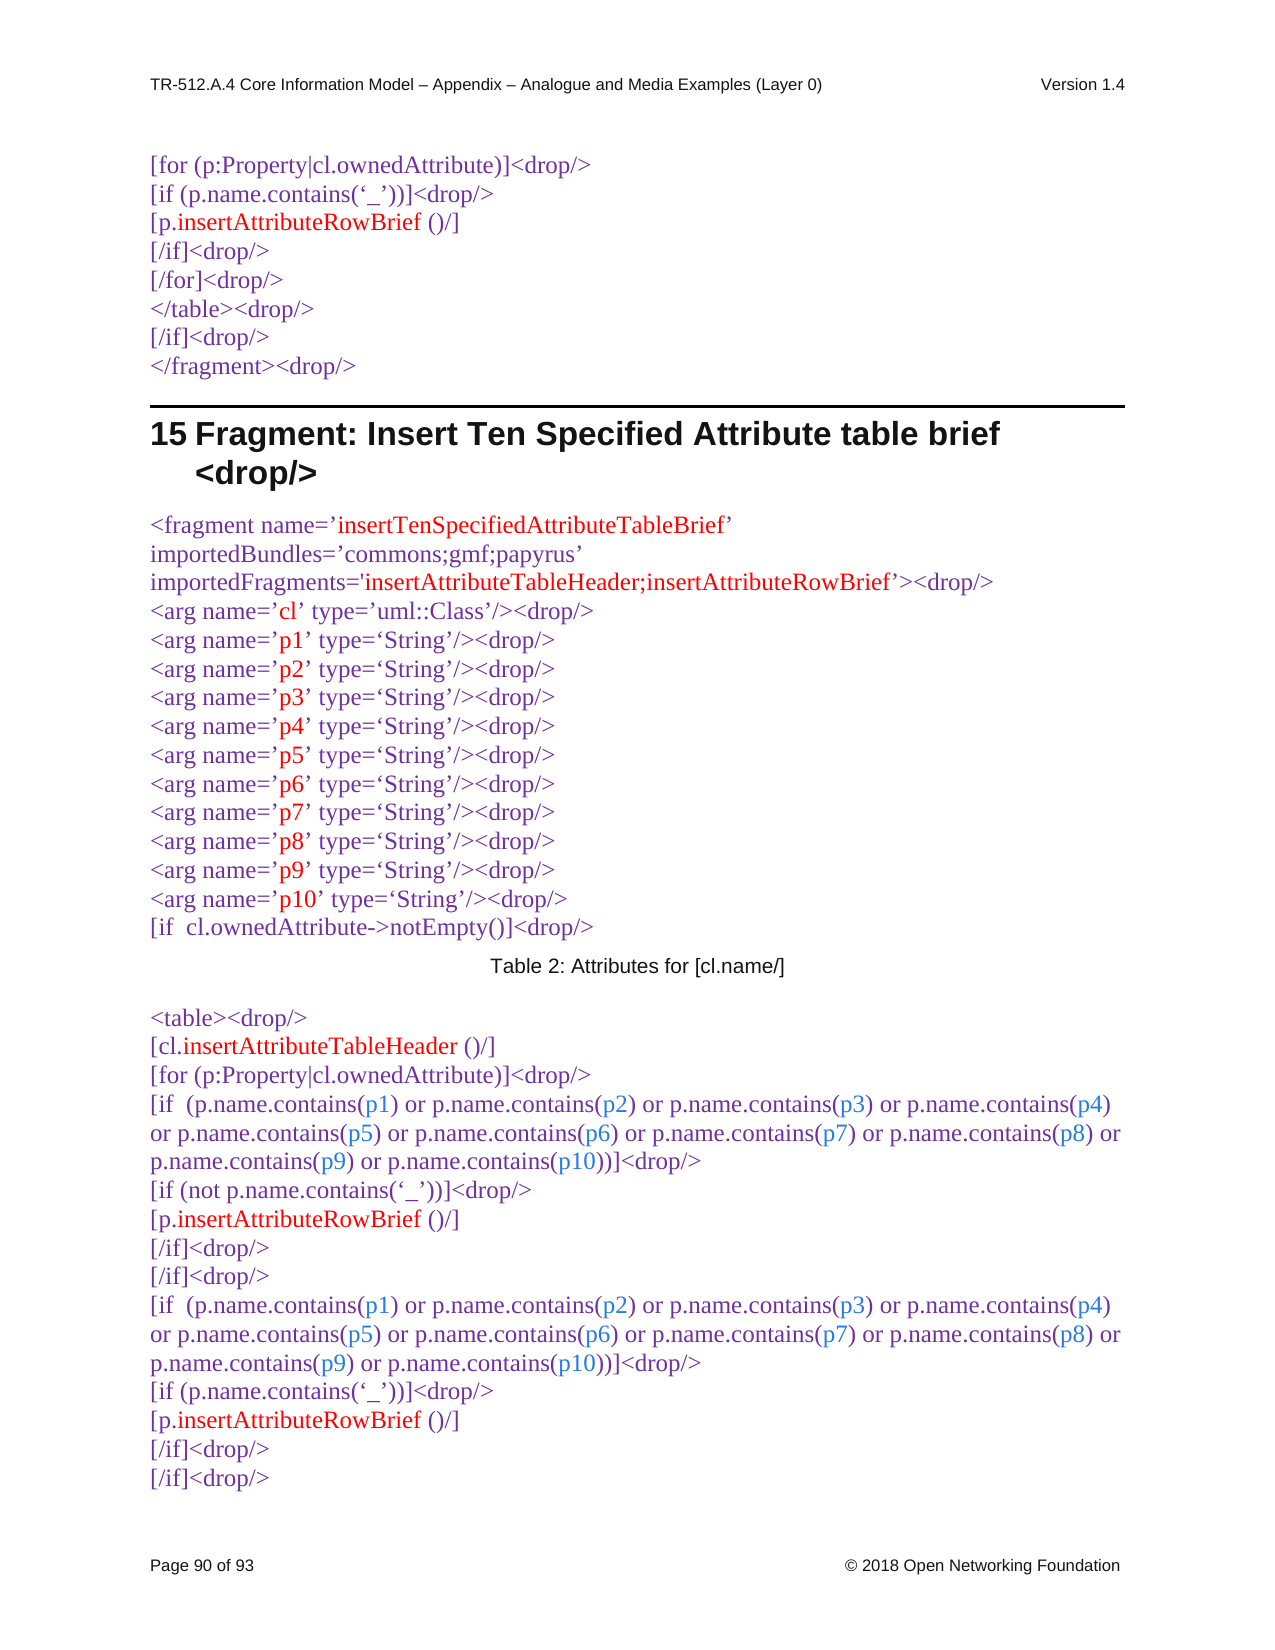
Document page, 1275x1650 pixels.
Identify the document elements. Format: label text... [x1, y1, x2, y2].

text [/if]<drop/> [150, 1463, 1125, 1491]
text [/if]<drop/> [150, 236, 1125, 265]
text [p.insertAttributeRowBrief ()/] [150, 1204, 1125, 1233]
text [if (p.name.contains(p1) or p.name.contains(p2) or p.name.contains(p3) or p.name.contains(p4) or p.name.contains(p5) or p.name.contains(p6) or p.name.contains(p7) or p.name.contains(p8) or p.name.contains(p9) or p.name.contains(p10))]<drop/> [150, 1290, 1125, 1376]
text [/if]<drop/> [150, 1261, 1125, 1290]
text [cl.insertAttributeTableHeader ()/] [150, 1031, 1125, 1060]
text [for (p:Property|cl.ownedAttribute)]<drop/> [150, 1060, 1125, 1089]
text <arg name=’p1’ type=‘String’/><drop/> [150, 625, 1125, 654]
text [/if]<drop/> [150, 1434, 1125, 1463]
text [/for]<drop/> [150, 265, 1125, 294]
text [if (p.name.contains(p1) or p.name.contains(p2) or p.name.contains(p3) or p.name.contains(p4) or p.name.contains(p5) or p.name.contains(p6) or p.name.contains(p7) or p.name.contains(p8) or p.name.contains(p9) or p.name.contains(p10))]<drop/> [150, 1089, 1125, 1175]
text [if (p.name.contains(‘_’))]<drop/> [150, 179, 1125, 207]
text [p.insertAttributeRowBrief ()/] [150, 207, 1125, 236]
text [/if]<drop/> [150, 1233, 1125, 1261]
subtitle Fragment: Insert Ten Specified Attribute table brief <drop/> [150, 408, 1125, 491]
text <arg name=’p2’ type=‘String’/><drop/> <arg name=’p3’ type=‘String’/><drop/> <arg name=’p4’ type=‘String’/><drop/> <arg name=’p5’ type=‘String’/><drop/> <arg name=’p6’ type=‘String’/><drop/> <arg name=’p7’ type=‘String’/><drop/> <arg name=’p8’ type=‘String’/><drop/> <arg name=’p9’ type=‘String’/><drop/> <arg name=’p10’ type=‘String’/><drop/> [if cl.ownedAttribute->notEmpty()]<drop/> [150, 654, 1125, 941]
text </table><drop/> [150, 294, 1125, 322]
text [/if]<drop/> [150, 322, 1125, 351]
text <table><drop/> [150, 1003, 1125, 1031]
text [p.insertAttributeRowBrief ()/] [150, 1405, 1125, 1434]
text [150, 150, 1125, 179]
text [if (p.name.contains(‘_’))]<drop/> [150, 1376, 1125, 1405]
text [if (not p.name.contains(‘_’))]<drop/> [150, 1175, 1125, 1204]
text <fragment name=’insertTenSpecifiedAttributeTableBrief’ importedBundles=’commons;gmf;papyrus’ importedFragments='insertAttributeTableHeader;insertAttributeRowBrief’><drop/> <arg name=’cl’ type=’uml::Class’/><drop/> [150, 510, 1125, 625]
text </fragment><drop/> [150, 351, 1125, 380]
